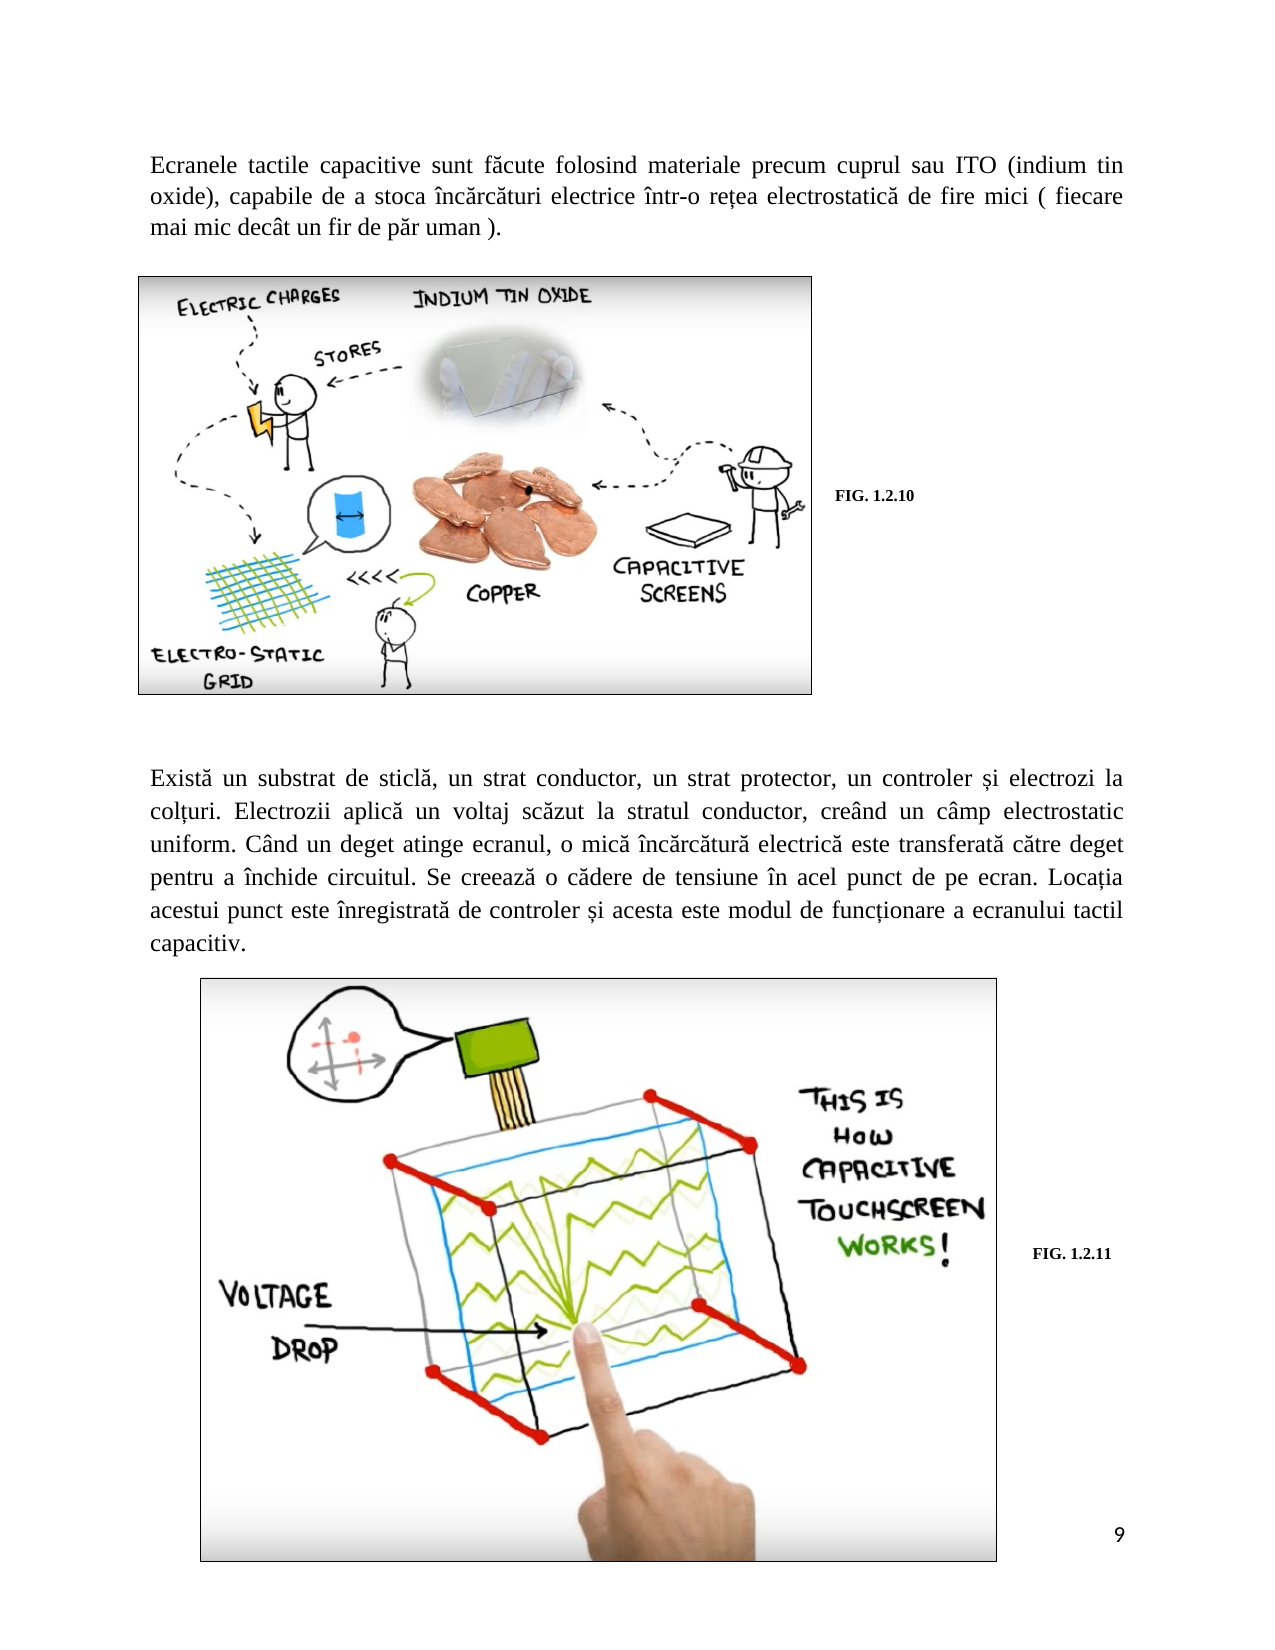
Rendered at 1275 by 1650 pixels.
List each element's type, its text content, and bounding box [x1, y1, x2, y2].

picture [201, 979, 996, 1561]
text Există un substrat de sticlă, un strat conductor, un strat protector, un controler și electrozi la colțuri. Electrozii aplică un voltaj scăzut la stratul conductor, creând un câmp electrostatic uniform. Când un deget atinge ecranul, o mică încărcătură electrică este transferată către deget pentru a închide circuitul. Se creează o cădere de tensiune în acel punct de pe ecran. Locația acestui punct este înregistrată de controler și acesta este modul de funcționare a ecranului tactil capacitiv. [150, 763, 1125, 957]
text Ecranele tactile capacitive sunt făcute folosind materiale precum cuprul sau ITO (indium tin oxide), capabile de a stoca încărcături electrice într-o rețea electrostatică de fire mici ( fiecare mai mic decât un fir de păr uman ). [150, 150, 1125, 241]
picture [139, 277, 811, 694]
